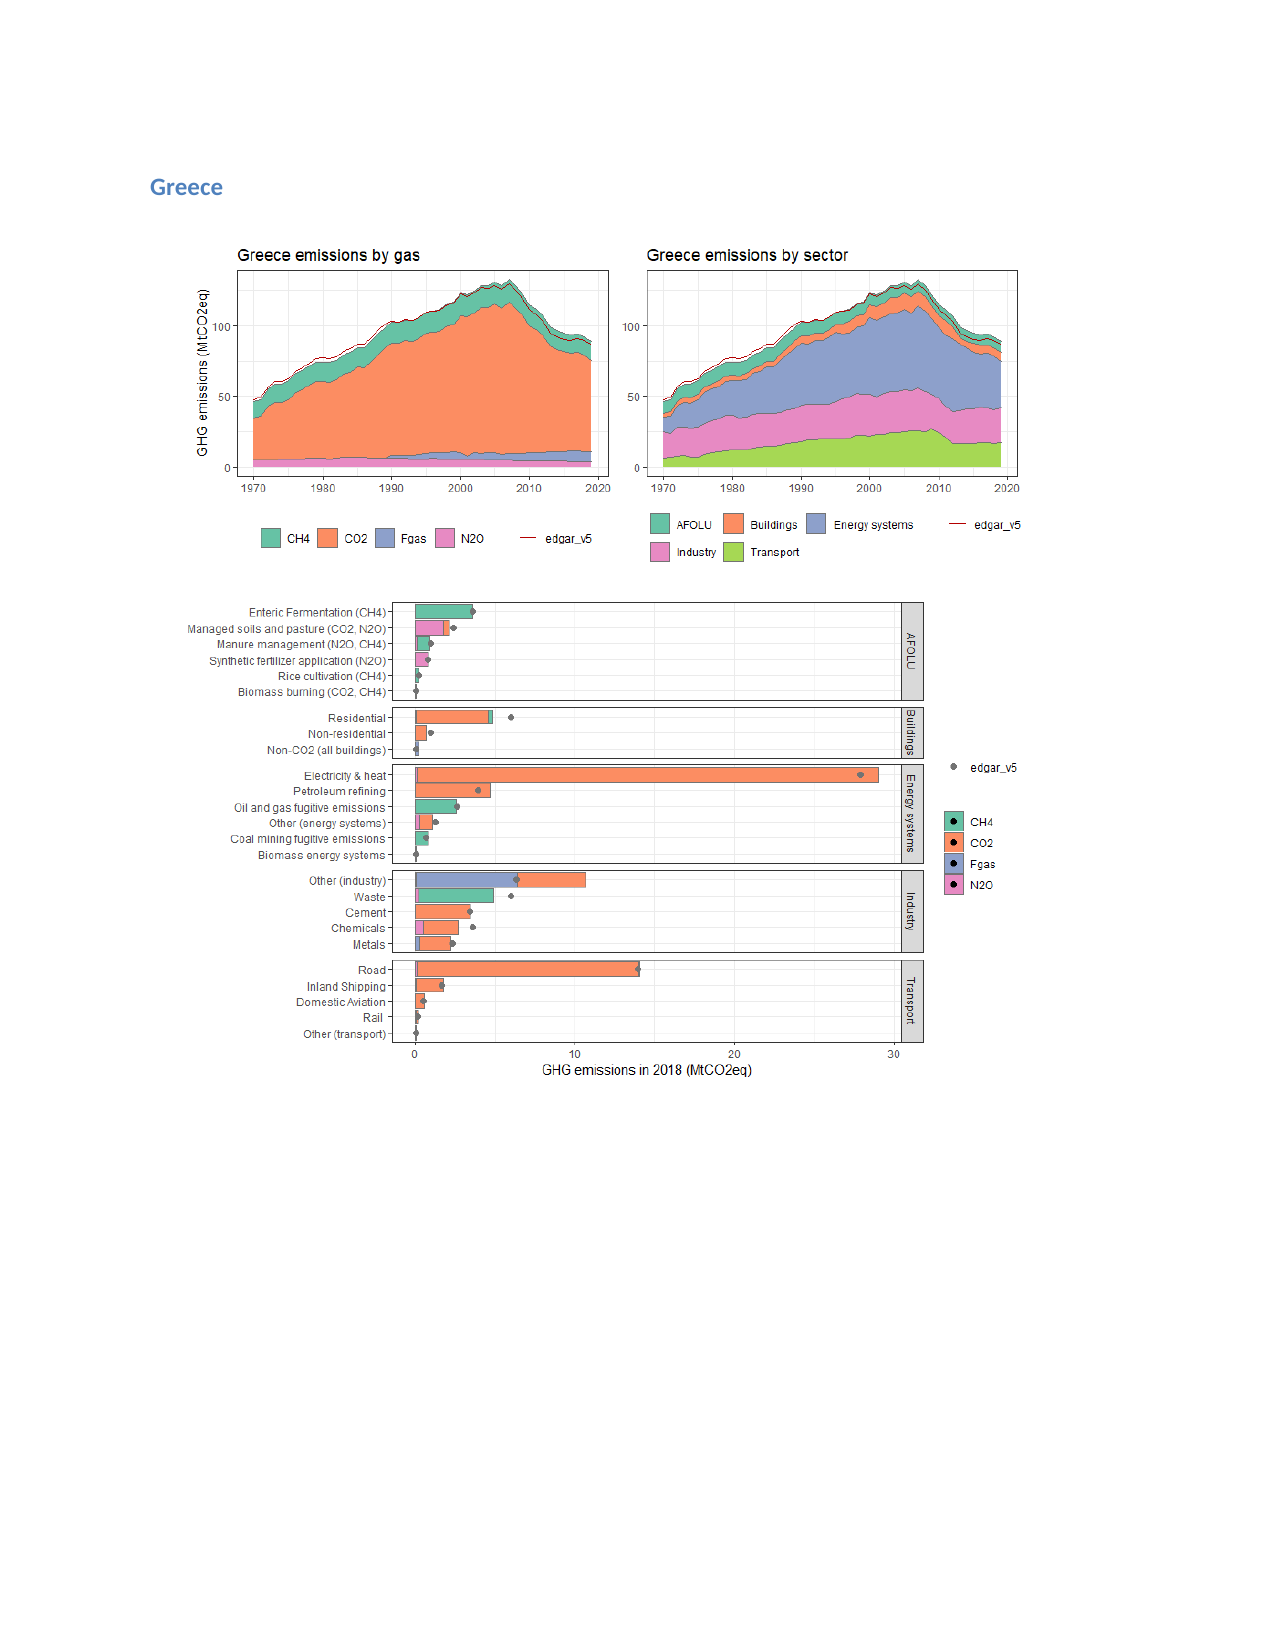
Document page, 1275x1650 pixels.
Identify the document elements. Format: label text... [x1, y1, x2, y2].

subtitle Greece [150, 171, 1125, 201]
picture [168, 220, 1044, 1096]
